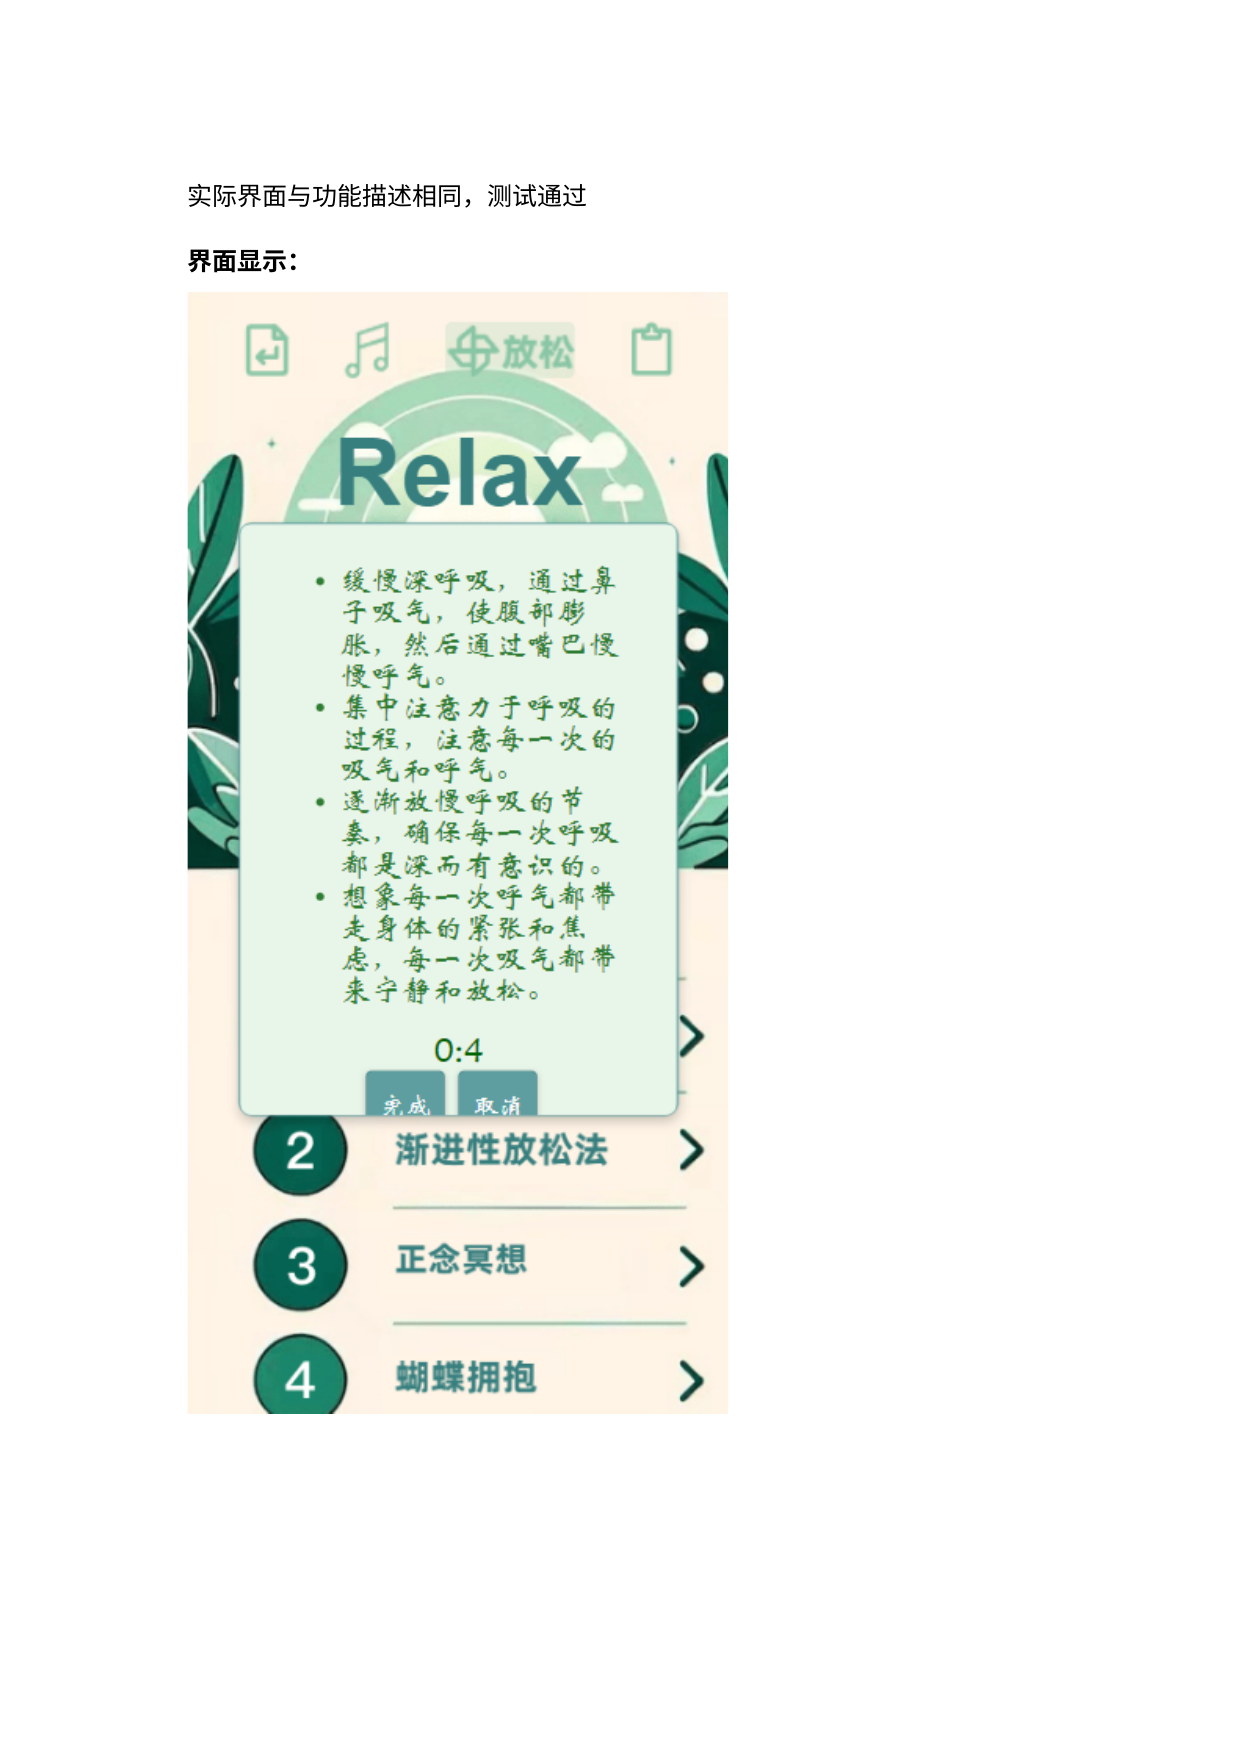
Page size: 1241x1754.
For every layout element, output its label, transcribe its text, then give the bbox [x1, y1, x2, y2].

picture [187, 292, 729, 1414]
text 界面显示： [187, 227, 1053, 292]
text 实际界面与功能描述相同，测试通过 [187, 162, 1053, 227]
